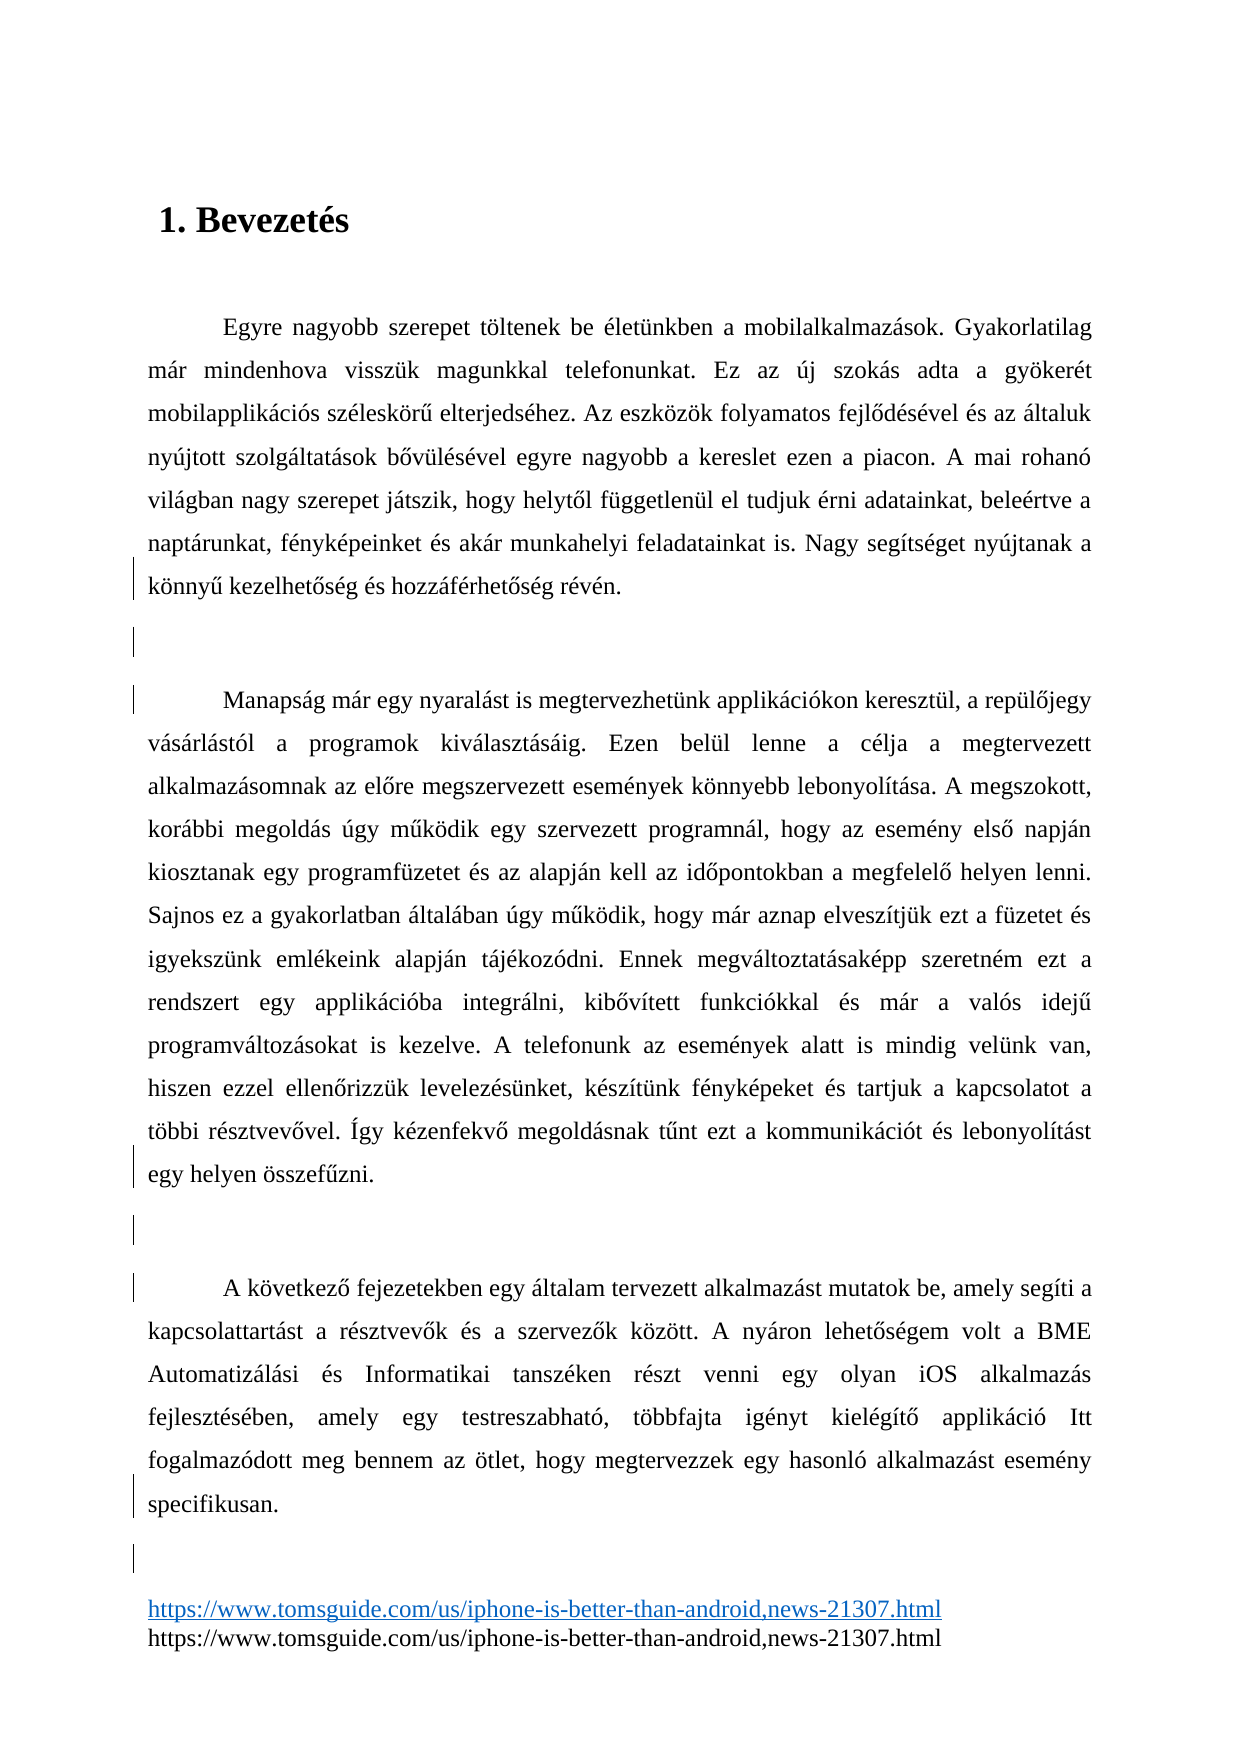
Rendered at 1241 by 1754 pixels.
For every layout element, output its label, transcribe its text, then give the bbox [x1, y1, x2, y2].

text Egyre nagyobb szerepet töltenek be életünkben a mobilalkalmazások. Gyakorlatilag már mindenhova visszük magunkkal telefonunkat. Ez az új szokás adta a gyökerét mobilapplikációs széleskörű elterjedséhez. Az eszközök folyamatos fejlődésével és az általuk nyújtott szolgáltatások bővülésével egyre nagyobb a kereslet ezen a piacon. A mai rohanó világban nagy szerepet játszik, hogy helytől függetlenül el tudjuk érni adatainkat, beleértve a naptárunkat, fényképeinket és akár munkahelyi feladatainkat is. Nagy segítséget nyújtanak a könnyű kezelhetőség és hozzáférhetőség révén. [148, 312, 1092, 600]
subtitle Bevezetés [158, 198, 1092, 241]
text A következő fejezetekben egy általam tervezett alkalmazást mutatok be, amely segíti a kapcsolattartást a résztvevők és a szervezők között. A nyáron lehetőségem volt a BME Automatizálási és Informatikai tanszéken részt venni egy olyan iOS alkalmazás fejlesztésében, amely egy testreszabható, többfajta igényt kielégítő applikáció Itt fogalmazódott meg bennem az ötlet, hogy megtervezzek egy hasonló alkalmazást esemény specifikusan. [148, 1273, 1092, 1517]
text Manapság már egy nyaralást is megtervezhetünk applikációkon keresztül, a repülőjegy vásárlástól a programok kiválasztásáig. Ezen belül lenne a célja a megtervezett alkalmazásomnak az előre megszervezett események könnyebb lebonyolítása. A megszokott, korábbi megoldás úgy működik egy szervezett programnál, hogy az esemény első napján kiosztanak egy programfüzetet és az alapján kell az időpontokban a megfelelő helyen lenni. Sajnos ez a gyakorlatban általában úgy működik, hogy már aznap elveszítjük ezt a füzetet és igyekszünk emlékeink alapján tájékozódni. Ennek megváltoztatásaképp szeretném ezt a rendszert egy applikációba integrálni, kibővített funkciókkal és már a valós idejű programváltozásokat is kezelve. A telefonunk az események alatt is mindig velünk van, hiszen ezzel ellenőrizzük levelezésünket, készítünk fényképeket és tartjuk a kapcsolatot a többi résztvevővel. Így kézenfekvő megoldásnak tűnt ezt a kommunikációt és lebonyolítást egy helyen összefűzni. [148, 685, 1092, 1188]
